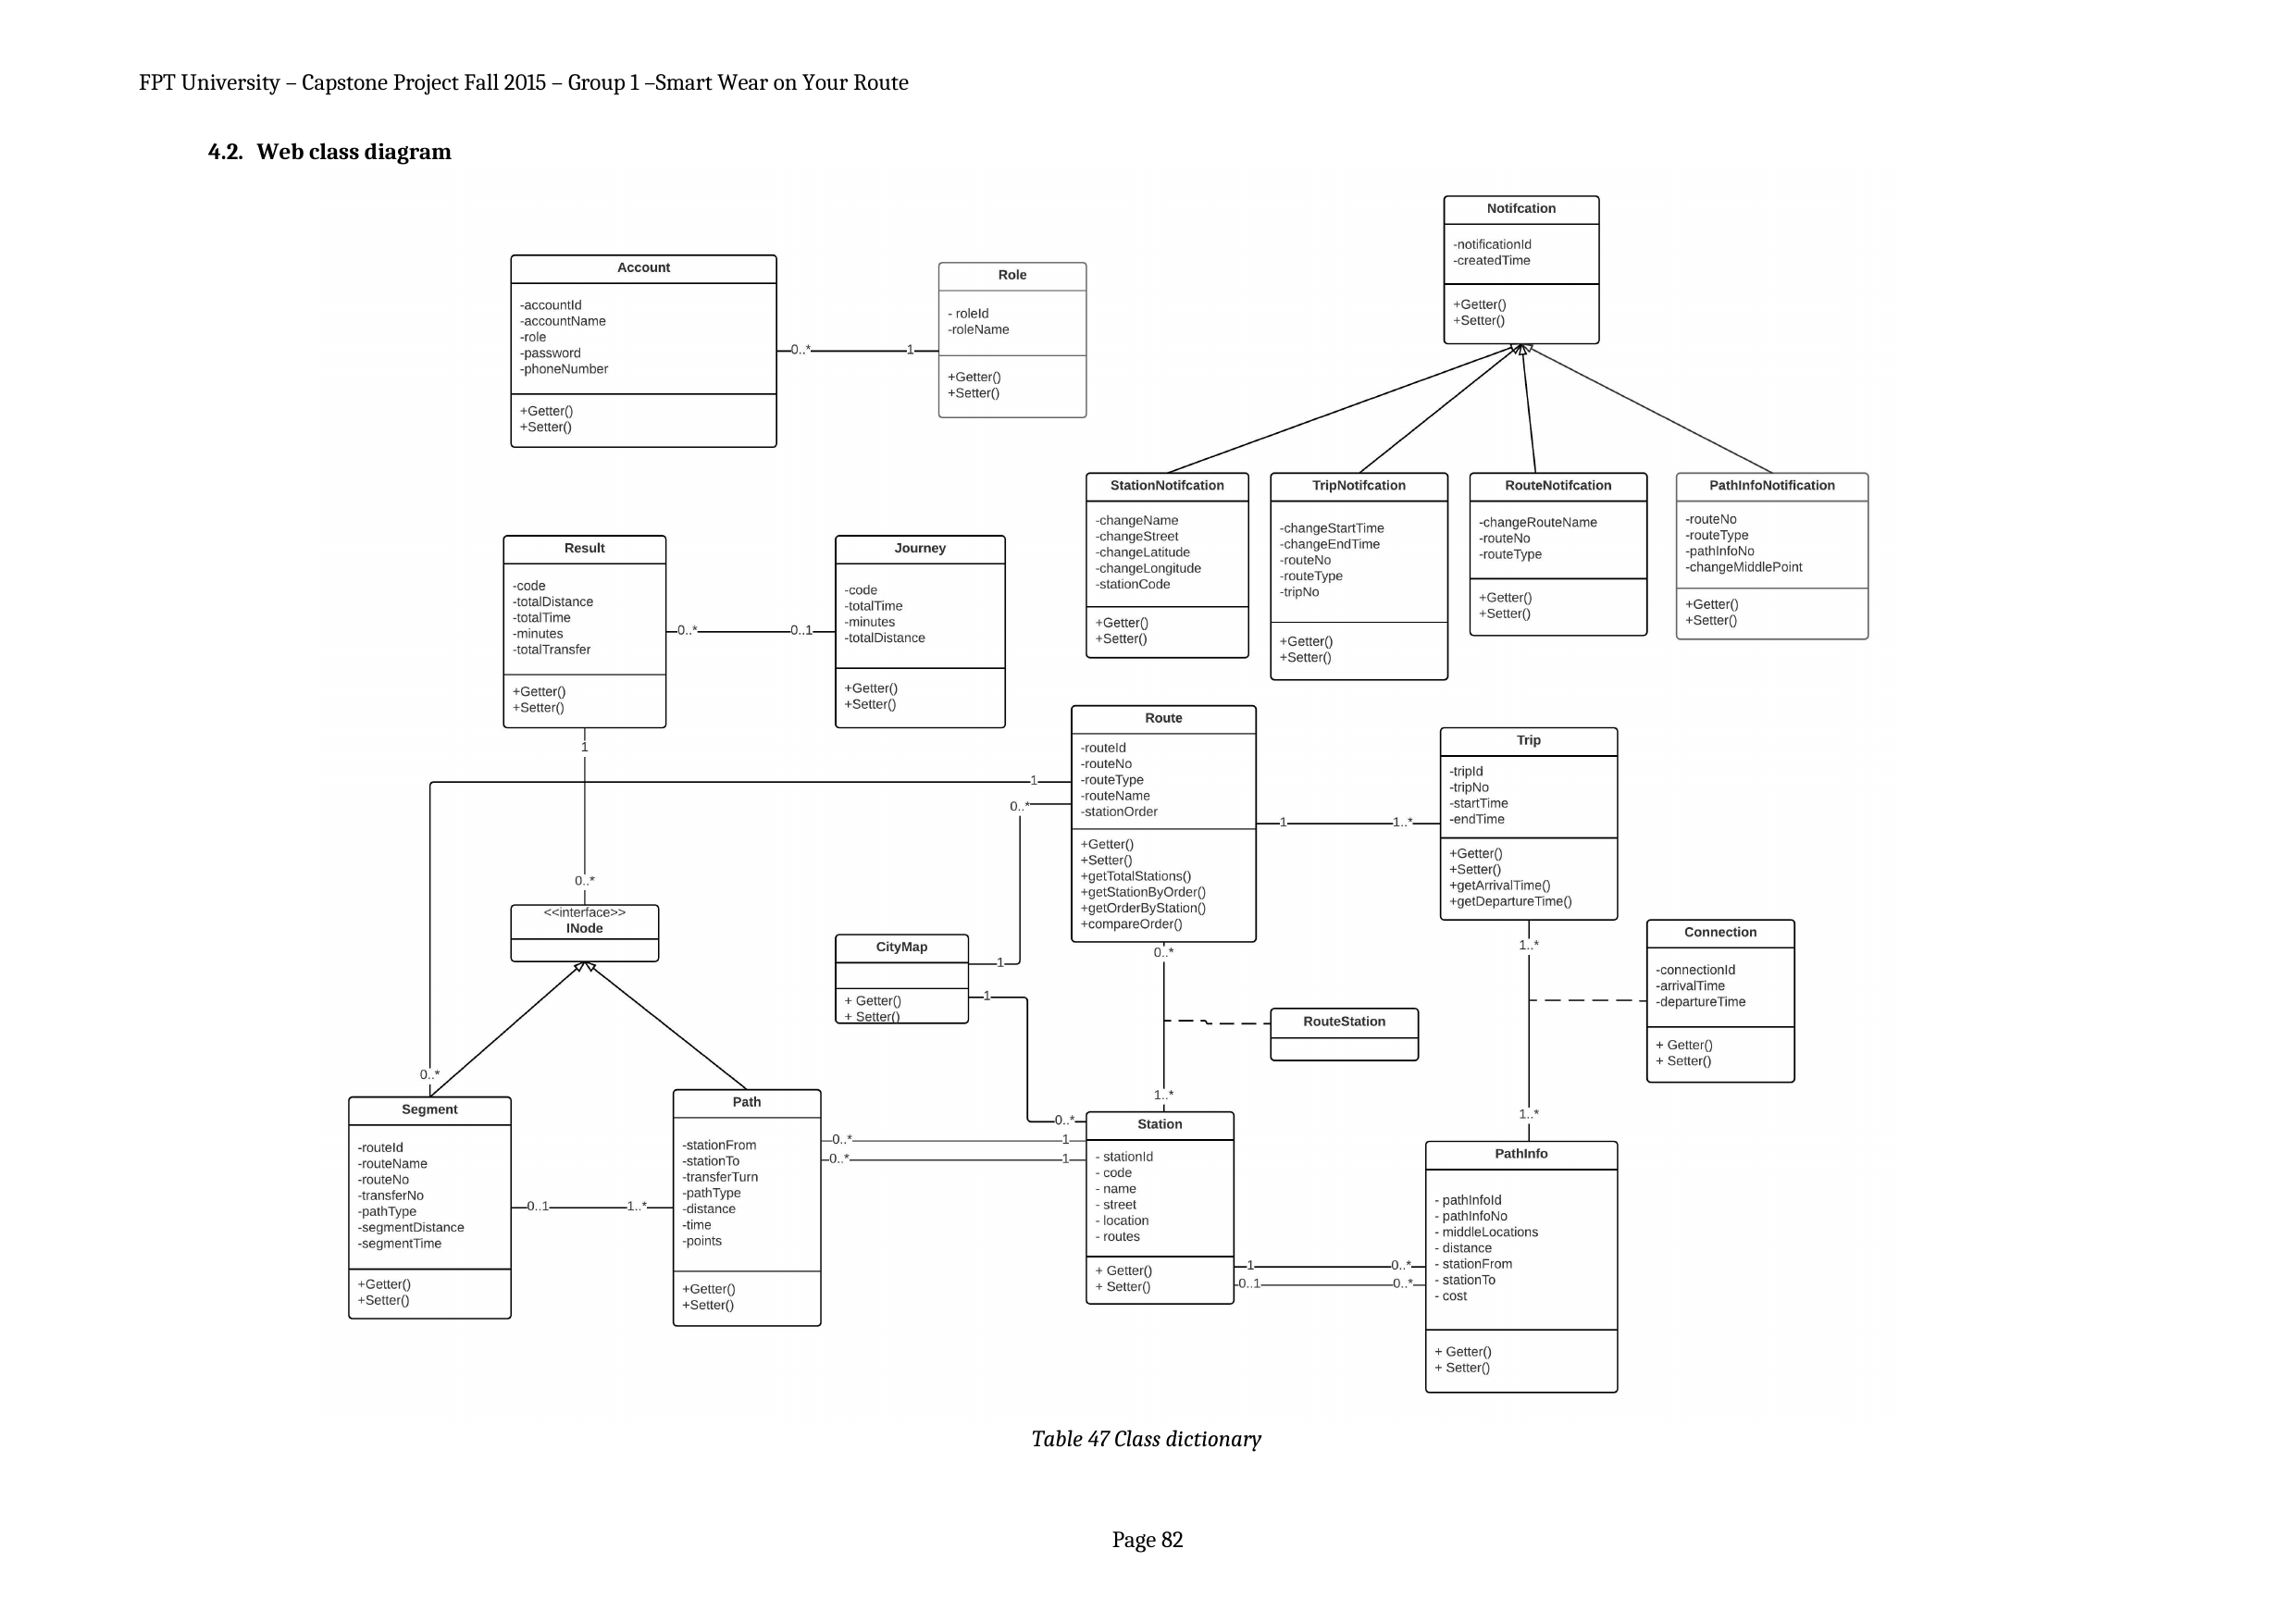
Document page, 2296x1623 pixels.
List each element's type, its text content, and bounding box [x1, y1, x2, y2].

picture [319, 167, 1898, 1422]
subtitle Web class diagram [208, 139, 2156, 166]
